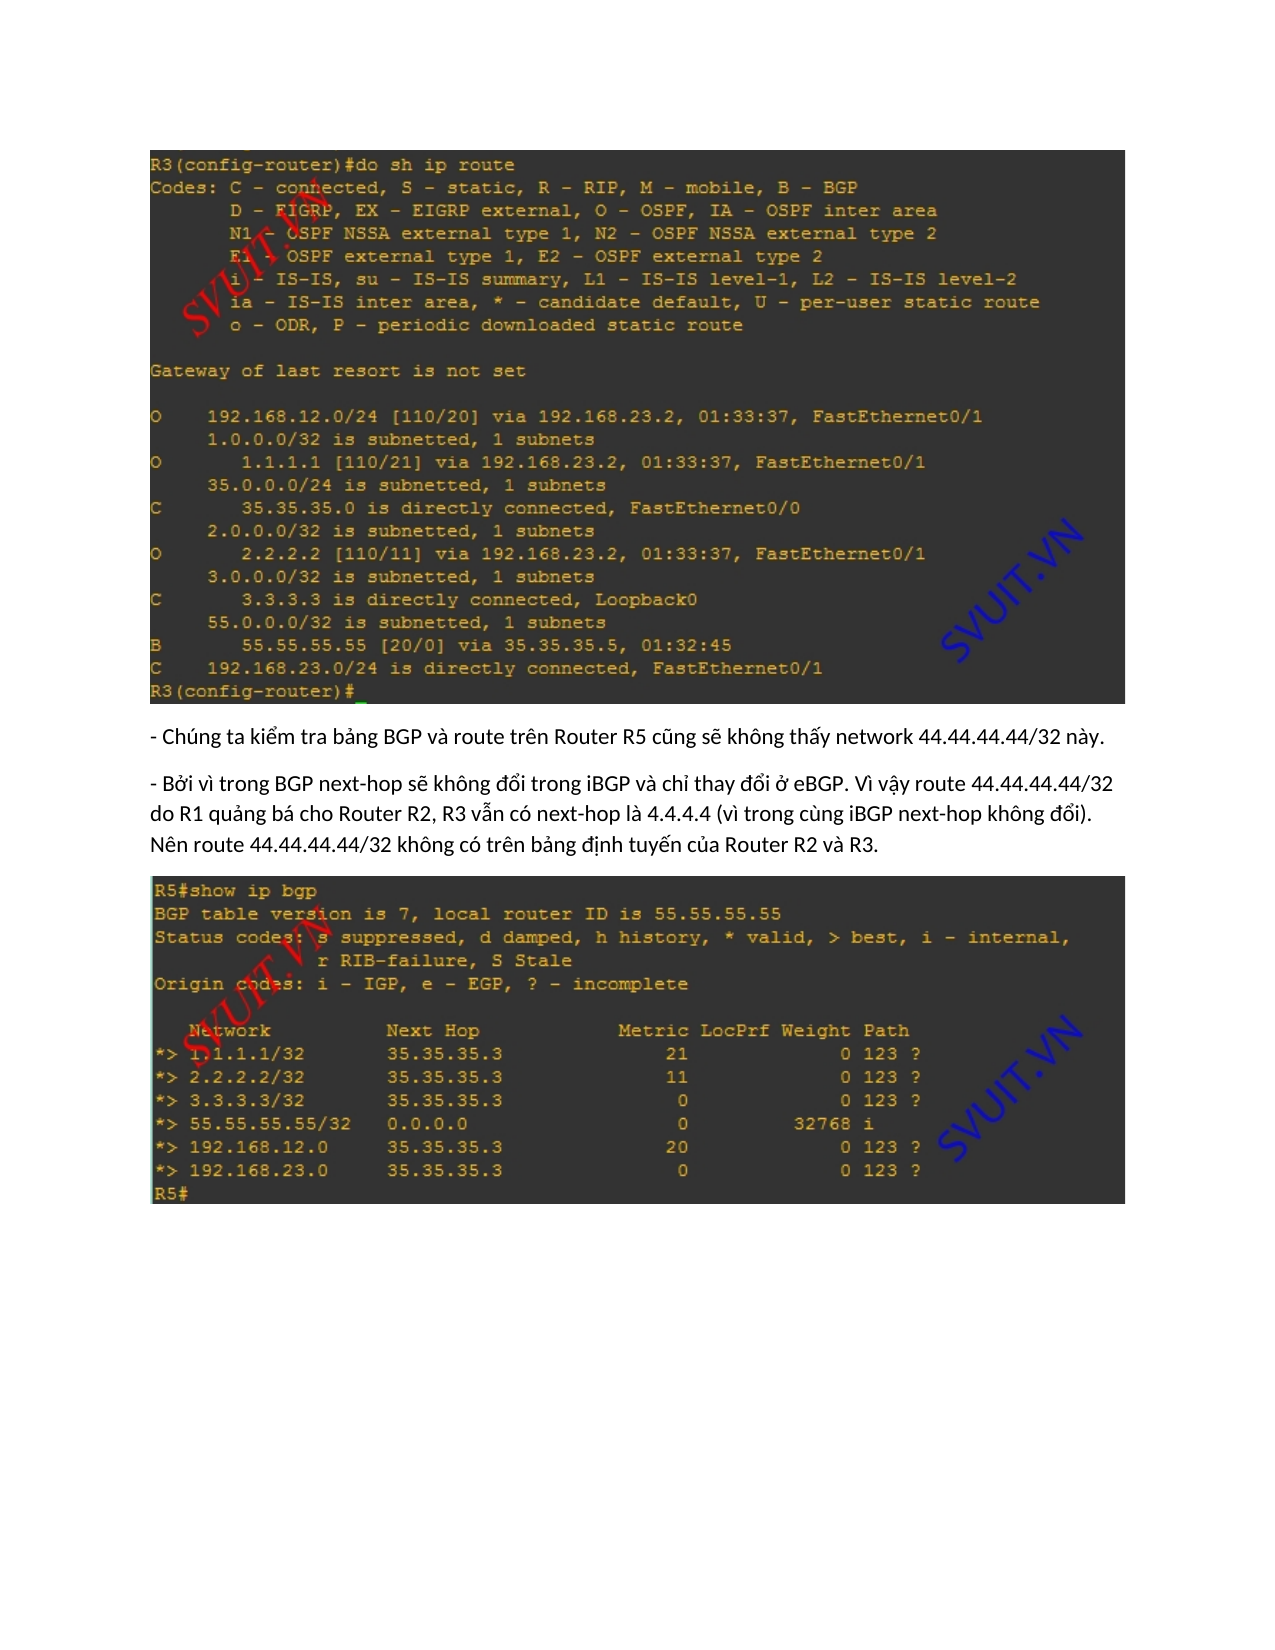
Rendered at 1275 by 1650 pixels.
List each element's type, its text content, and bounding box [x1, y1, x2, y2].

text - Bởi vì trong BGP next-hop sẽ không đổi trong iBGP và chỉ thay đổi ở eBGP. Vì vậy route 44.44.44.44/32 do R1 quảng bá cho Router R2, R3 vẫn có next-hop là 4.4.4.4 (vì trong cùng iBGP next-hop không đổi). Nên route 44.44.44.44/32 không có trên bảng định tuyến của Router R2 và R3. [150, 769, 1125, 858]
picture [150, 876, 1125, 1204]
text - Chúng ta kiểm tra bảng BGP và route trên Router R5 cũng sẽ không thấy network 44.44.44.44/32 này. [150, 722, 1125, 751]
picture [150, 150, 1125, 704]
